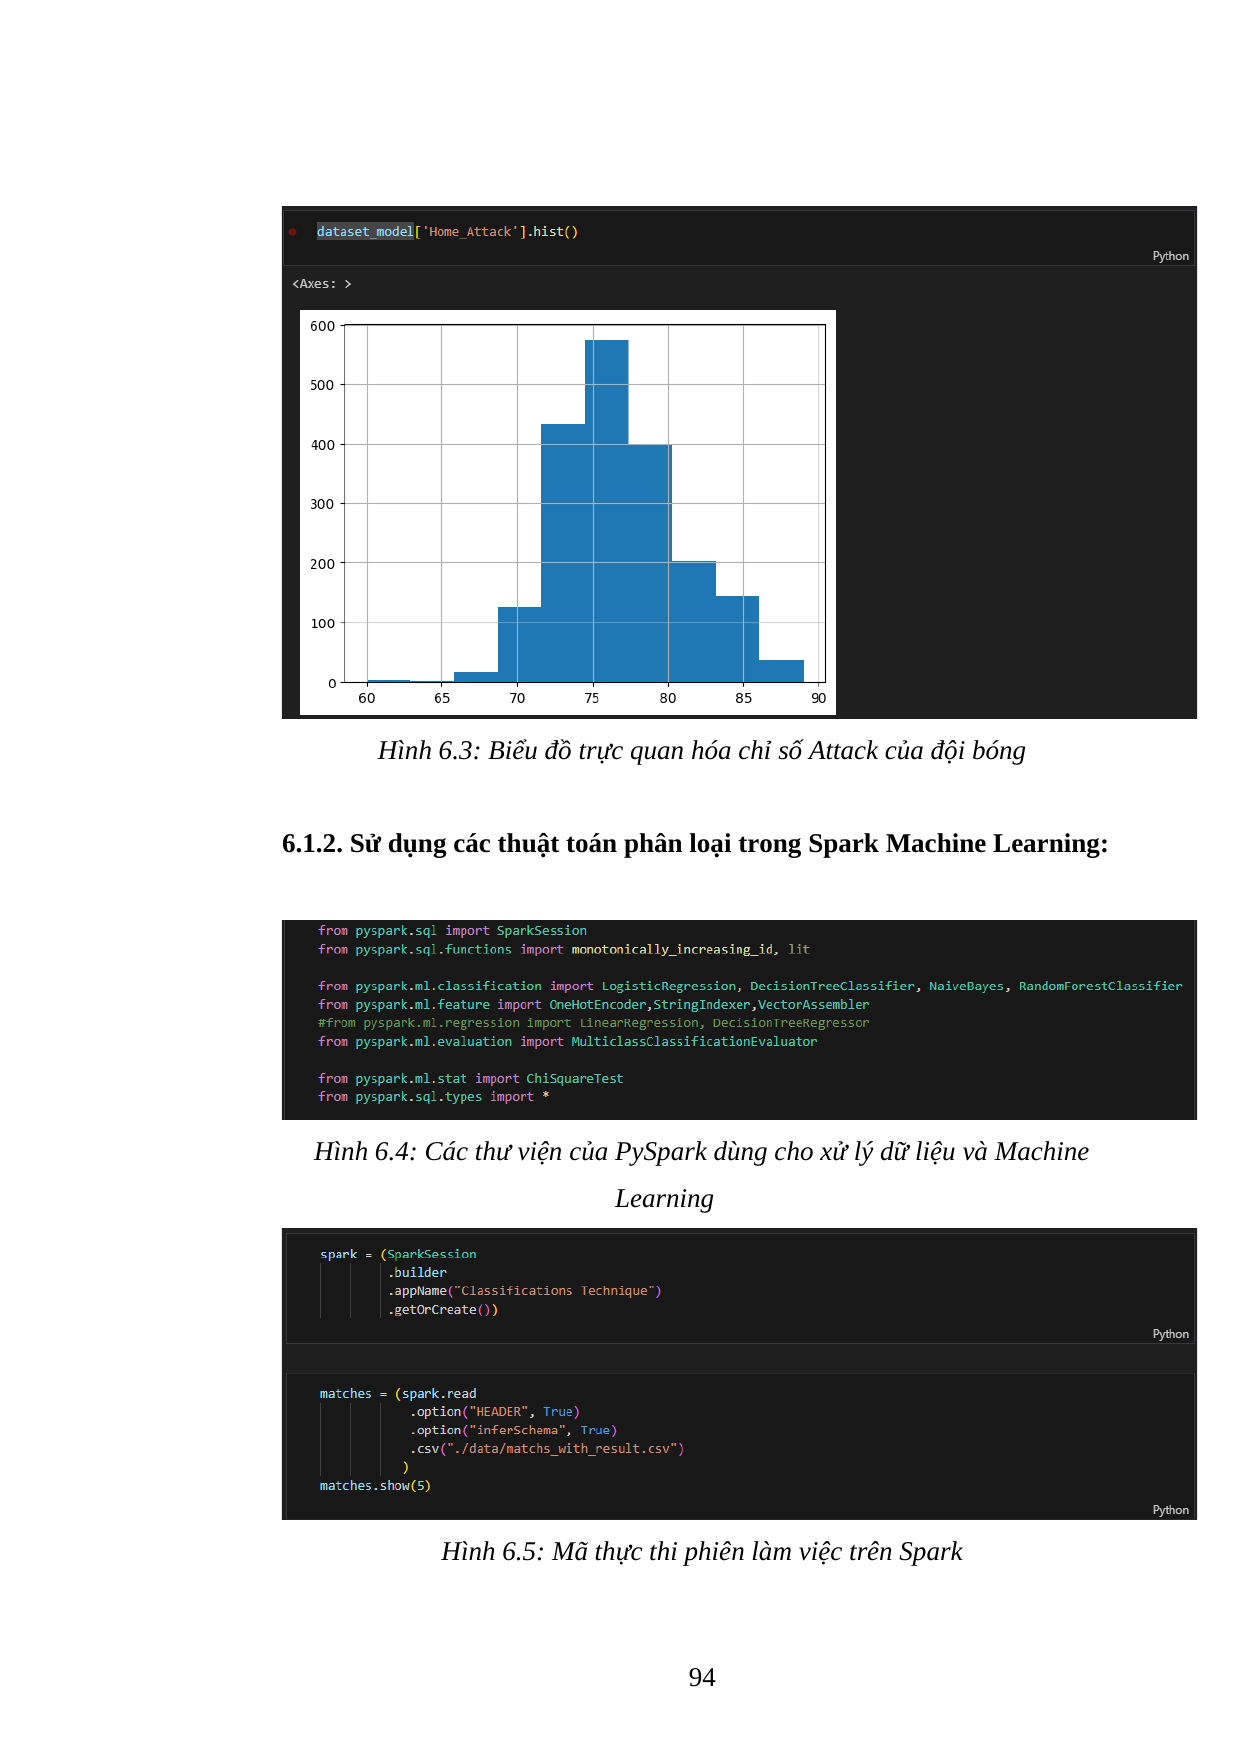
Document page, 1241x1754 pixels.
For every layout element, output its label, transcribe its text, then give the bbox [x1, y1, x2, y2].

text Hình 6.3: Biểu đồ trực quan hóa chỉ số Attack của đội bóng [207, 734, 1122, 765]
subtitle 6.1.2. Sử dụng các thuật toán phân loại trong Spark Machine Learning: [207, 827, 1122, 859]
picture [281, 206, 1198, 719]
text Hình 6.4: Các thư viện của PySpark dùng cho xử lý dữ liệu và Machine Learning [207, 1135, 1122, 1213]
picture [281, 1228, 1198, 1520]
text Hình 6.5: Mã thực thi phiên làm việc trên Spark [207, 1536, 1122, 1567]
picture [281, 920, 1198, 1120]
